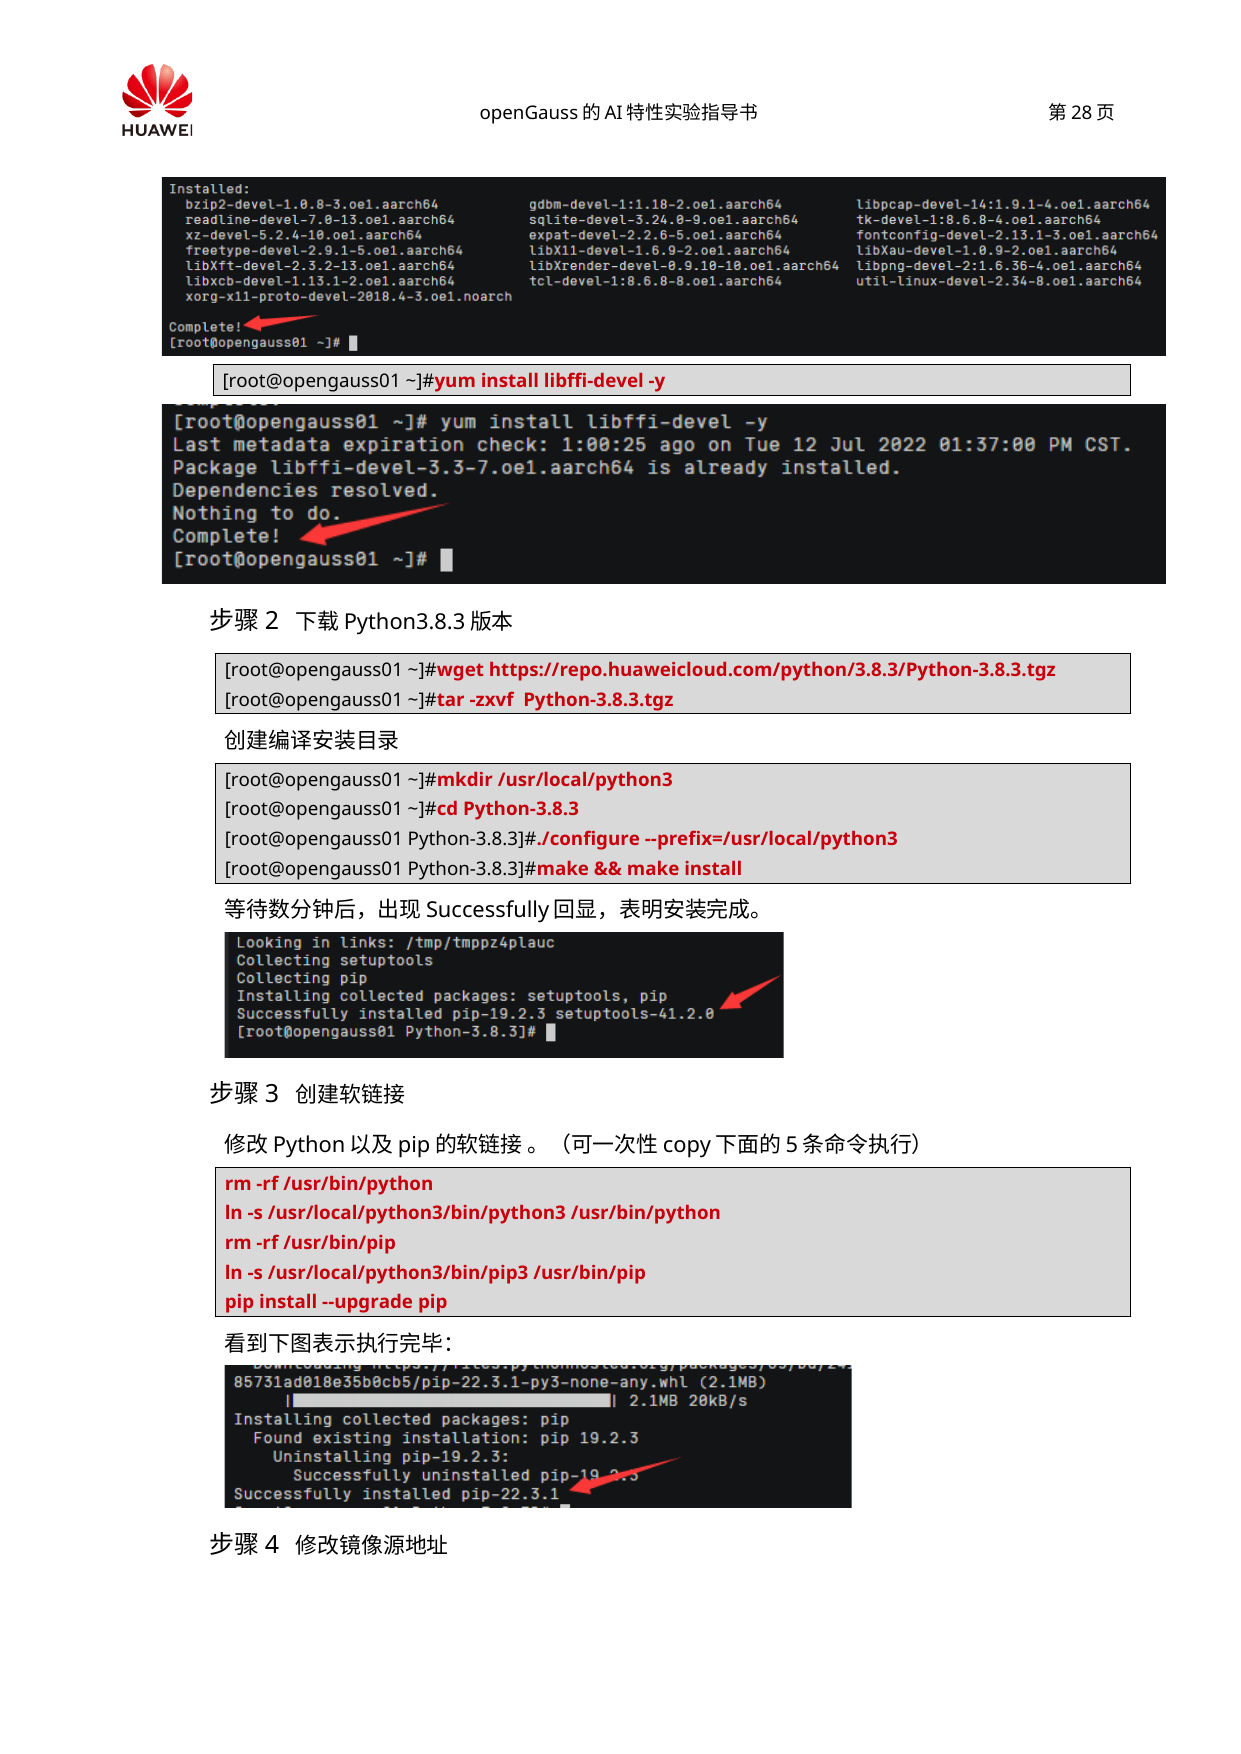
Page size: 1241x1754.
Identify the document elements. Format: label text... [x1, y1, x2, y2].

picture [224, 1365, 852, 1508]
text [root@opengauss01 ~]#wget https://repo.huaweicloud.com/python/3.8.3/Python-3.8.3.tgz [216, 654, 1130, 682]
text ln -s /usr/local/python3/bin/python3 /usr/bin/python [216, 1197, 1130, 1225]
text ln -s /usr/local/python3/bin/pip3 /usr/bin/pip [216, 1256, 1130, 1284]
text [root@opengauss01 ~]#mkdir /usr/local/python3 [216, 764, 1130, 791]
text pip install --upgrade pip [216, 1286, 1130, 1316]
text [root@opengauss01 Python-3.8.3]#make && make install [216, 852, 1130, 883]
text rm -rf /usr/bin/pip [216, 1226, 1130, 1255]
picture [161, 177, 1166, 356]
text rm -rf /usr/bin/python [216, 1168, 1130, 1196]
picture [224, 932, 784, 1058]
text 创建编译安装目录 [224, 723, 1122, 754]
text 修改Python以及pip的软链接 。（可一次性copy下面的5条命令执行） [224, 1127, 1122, 1158]
text 等待数分钟后，出现Successfully回显，表明安装完成。 [224, 892, 1122, 924]
text [root@opengauss01 Python-3.8.3]#./configure --prefix=/usr/local/python3 [216, 822, 1130, 851]
text 下载Python3.8.3版本 [279, 600, 1122, 636]
picture [161, 404, 1166, 584]
text [root@opengauss01 ~]#yum install libffi-devel -y [214, 365, 1130, 395]
text [root@opengauss01 ~]#cd Python-3.8.3 [216, 792, 1130, 821]
text 修改镜像源地址 [279, 1524, 1122, 1561]
text 创建软链接 [279, 1074, 1122, 1110]
text 看到下图表示执行完毕： [224, 1326, 1122, 1357]
picture [122, 64, 193, 136]
text [root@opengauss01 ~]#tar -zxvf Python-3.8.3.tgz [216, 683, 1130, 713]
